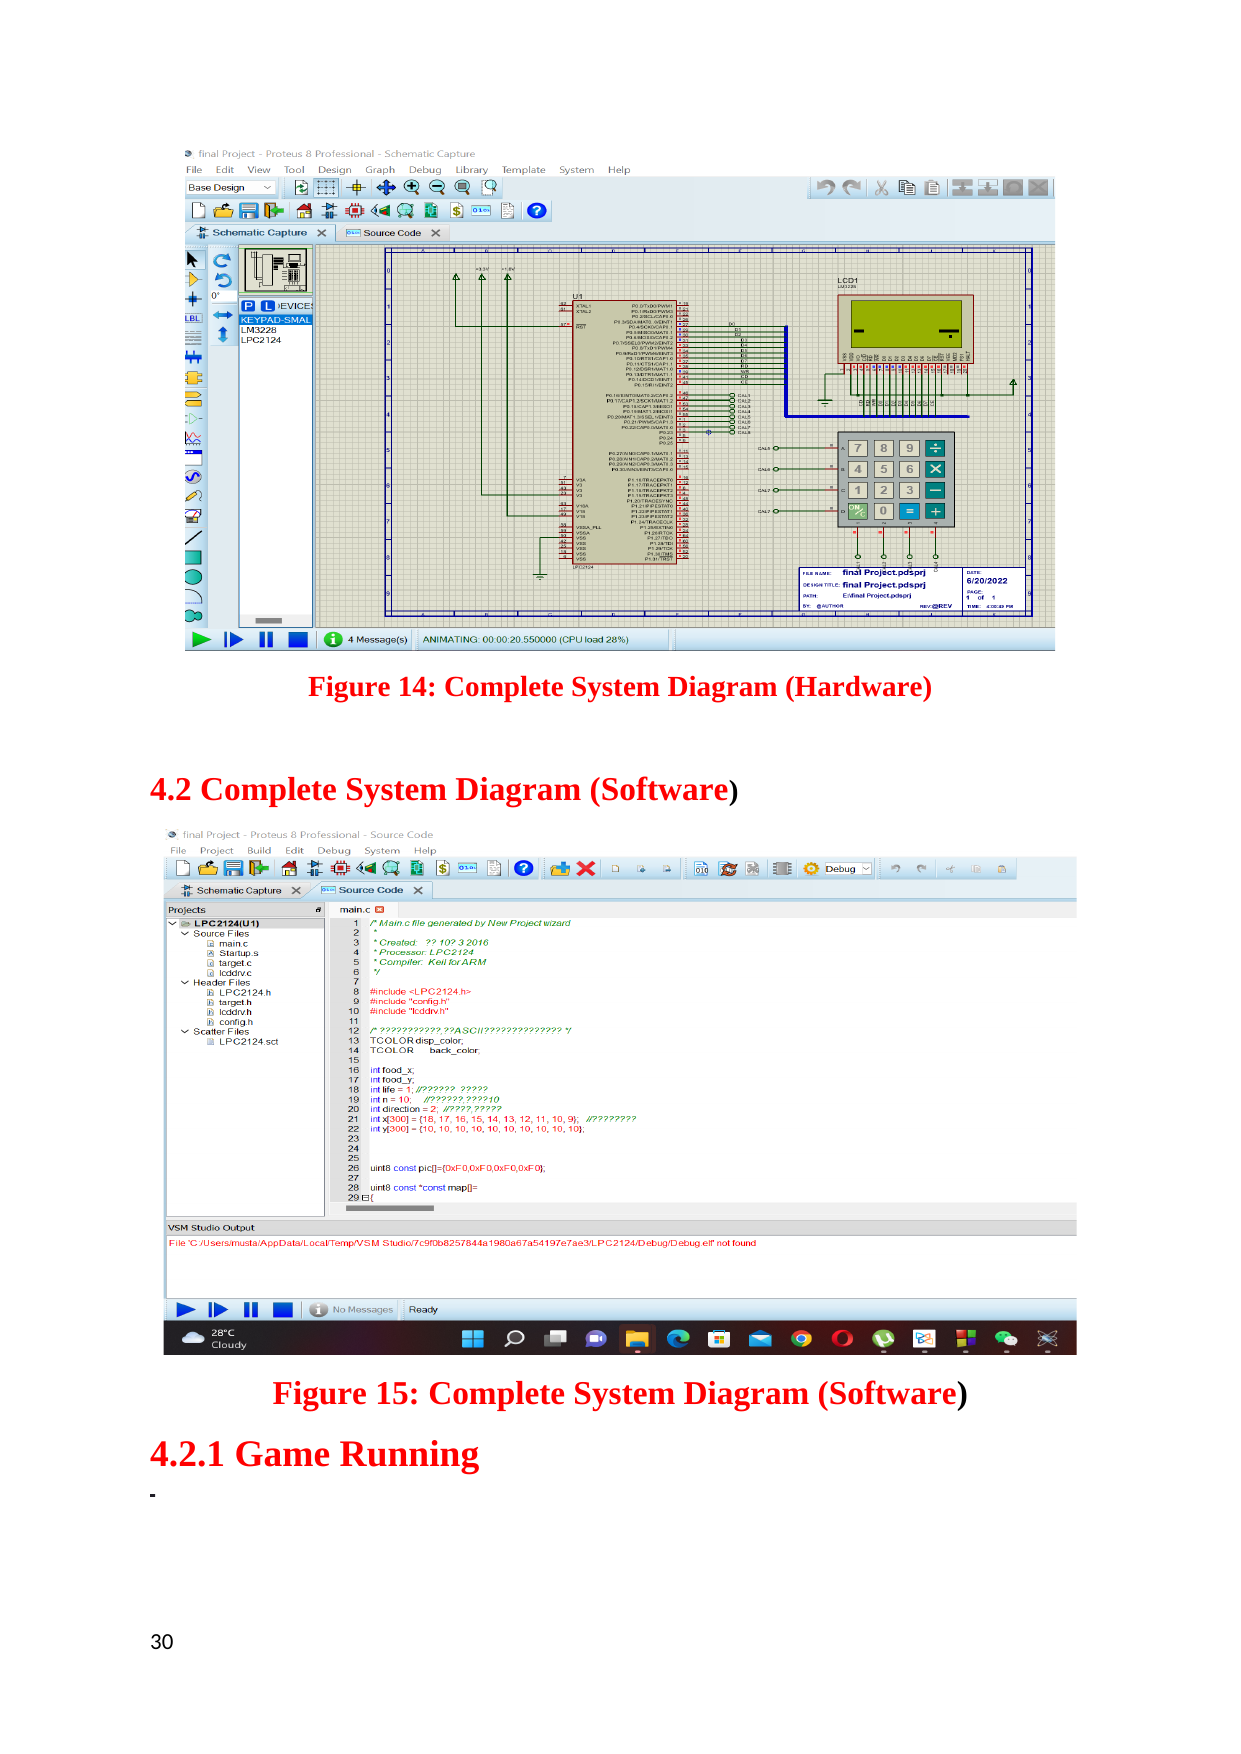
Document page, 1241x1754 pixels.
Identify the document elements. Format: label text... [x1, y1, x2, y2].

text 4.2.1 Game Running [150, 1431, 1090, 1474]
text 4.2 Complete System Diagram (Software) [150, 769, 1090, 807]
picture [163, 827, 1077, 1355]
picture [185, 150, 1056, 651]
text Figure 15: Complete System Diagram (Software) [150, 1373, 1090, 1411]
text Figure 14: Complete System Diagram (Hardware) [150, 669, 1090, 703]
